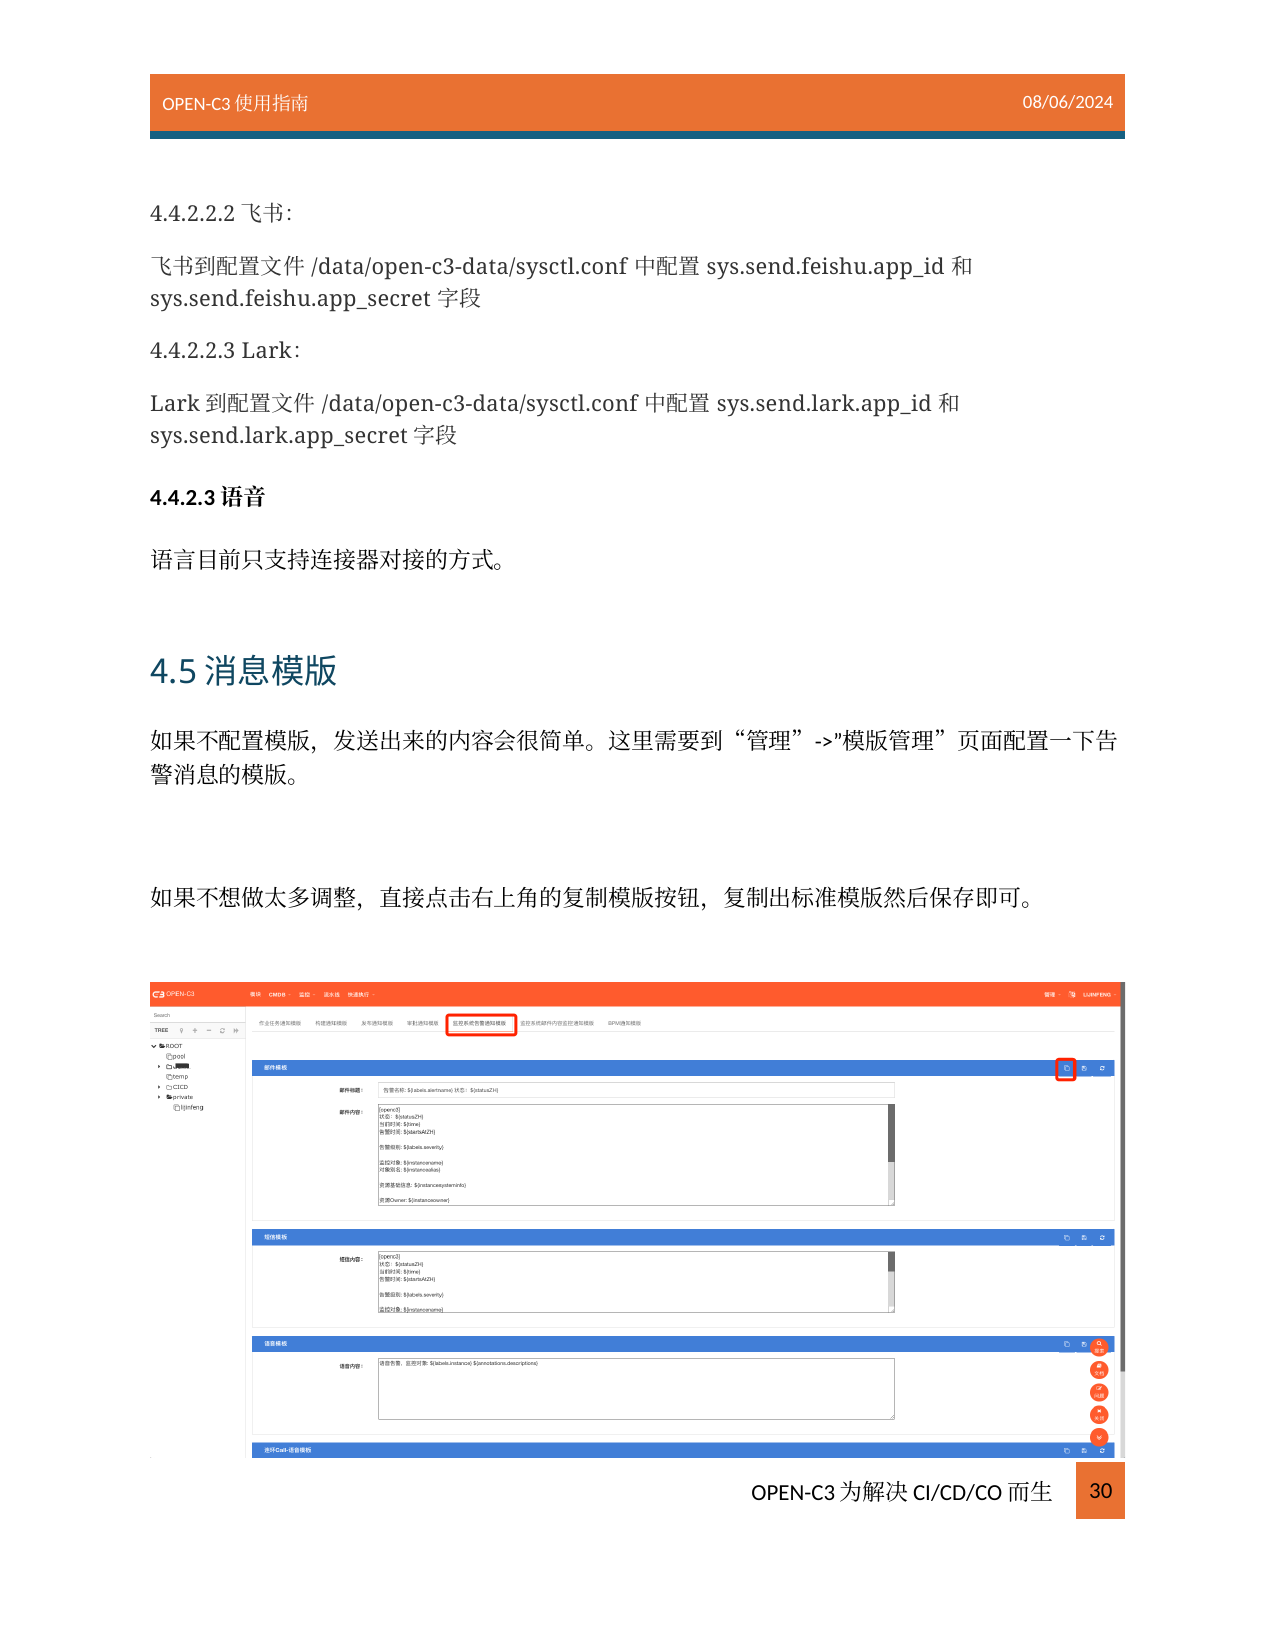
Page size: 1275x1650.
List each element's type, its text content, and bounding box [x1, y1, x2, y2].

text 4.4.2.3 语音 [150, 479, 1125, 512]
picture [150, 982, 1125, 1458]
text 4.4.2.2.2飞书： [150, 196, 1125, 228]
text Lark到配置文件 /data/open-c3-data/sysctl.conf 中配置 sys.send.lark.app_id 和 sys.send.lark.app_secret字段 [150, 386, 1125, 449]
subtitle 4.5 消息模版 [150, 645, 1125, 693]
text 4.4.2.2.3 Lark： [150, 333, 1125, 365]
text 如果不配置模版，发送出来的内容会很简单。这里需要到“管理”->”模版管理”页面配置一下告警消息的模版。 [150, 723, 1125, 790]
text 语言目前只支持连接器对接的方式。 [150, 543, 1125, 576]
text 飞书到配置文件 /data/open-c3-data/sysctl.conf 中配置 sys.send.feishu.app_id 和 sys.send.feishu.app_secret 字段 [150, 249, 1125, 312]
text 如果不想做太多调整，直接点击右上角的复制模版按钮，复制出标准模版然后保存即可。 [150, 880, 1125, 913]
